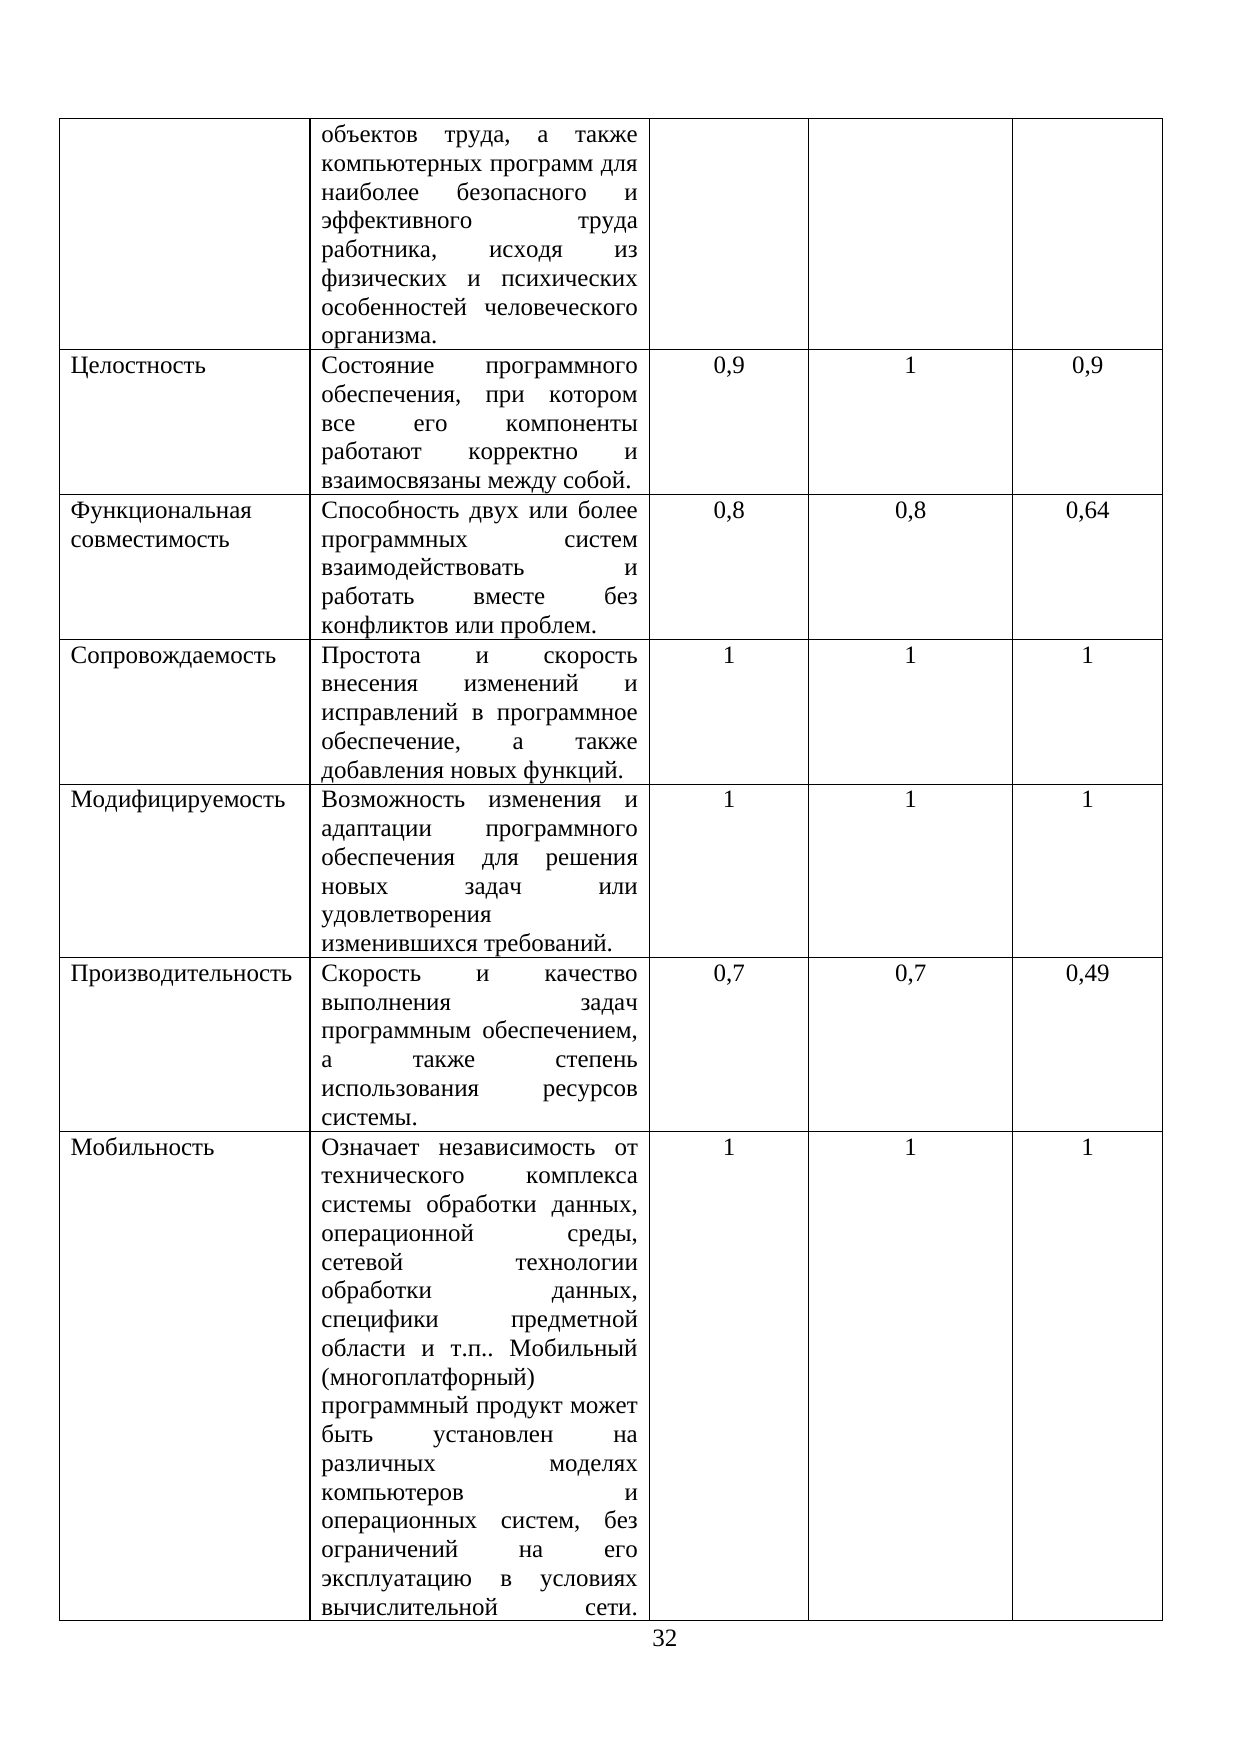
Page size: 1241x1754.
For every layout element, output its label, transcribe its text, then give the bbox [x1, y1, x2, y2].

table_cell 0,64 [1013, 495, 1162, 639]
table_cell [311, 119, 649, 349]
table_cell 1 [1013, 640, 1162, 783]
table_cell Сопровождаемость [60, 640, 309, 783]
table_cell Целостность [60, 350, 309, 494]
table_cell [311, 1132, 649, 1620]
table_cell Состояние программного обеспечения, при котором все его компоненты работают корректно и взаимосвязаны между собой. [311, 350, 649, 494]
table_cell 1 [809, 119, 1012, 349]
table_cell 0,7 [809, 958, 1012, 1131]
table_cell 1 [1013, 785, 1162, 957]
table_cell 1 [809, 640, 1012, 783]
table_cell 1 [809, 785, 1012, 957]
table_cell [60, 119, 309, 349]
table_cell 1 [650, 640, 808, 783]
table_cell 1 [809, 350, 1012, 494]
table_cell 0,9 [650, 350, 808, 494]
table_cell 0,8 [809, 495, 1012, 639]
table_cell 0,7 [650, 958, 808, 1131]
table_cell 1 [650, 119, 808, 349]
table_cell 1 [1013, 1132, 1162, 1620]
table_cell 1 [809, 1132, 1012, 1620]
table_cell Мобильность [60, 1132, 309, 1620]
table_cell Функциональная совместимость [60, 495, 309, 639]
table_cell Производительность [60, 958, 309, 1131]
table_cell Модифицируемость [60, 785, 309, 957]
table_cell 1 [1013, 119, 1162, 349]
table_cell 1 [650, 785, 808, 957]
table_cell Простота и скорость внесения изменений и исправлений в программное обеспечение, а также добавления новых функций. [311, 640, 649, 783]
table_cell 0,8 [650, 495, 808, 639]
table_cell Скорость и качество выполнения задач программным обеспечением, а также степень использования ресурсов системы. [311, 958, 649, 1131]
table_cell 1 [650, 1132, 808, 1620]
table_cell 0,9 [1013, 350, 1162, 494]
table_cell 0,49 [1013, 958, 1162, 1131]
table_cell Возможность изменения и адаптации программного обеспечения для решения новых задач или удовлетворения изменившихся требований. [311, 785, 649, 957]
table_cell Способность двух или более программных систем взаимодействовать и работать вместе без конфликтов или проблем. [311, 495, 649, 639]
